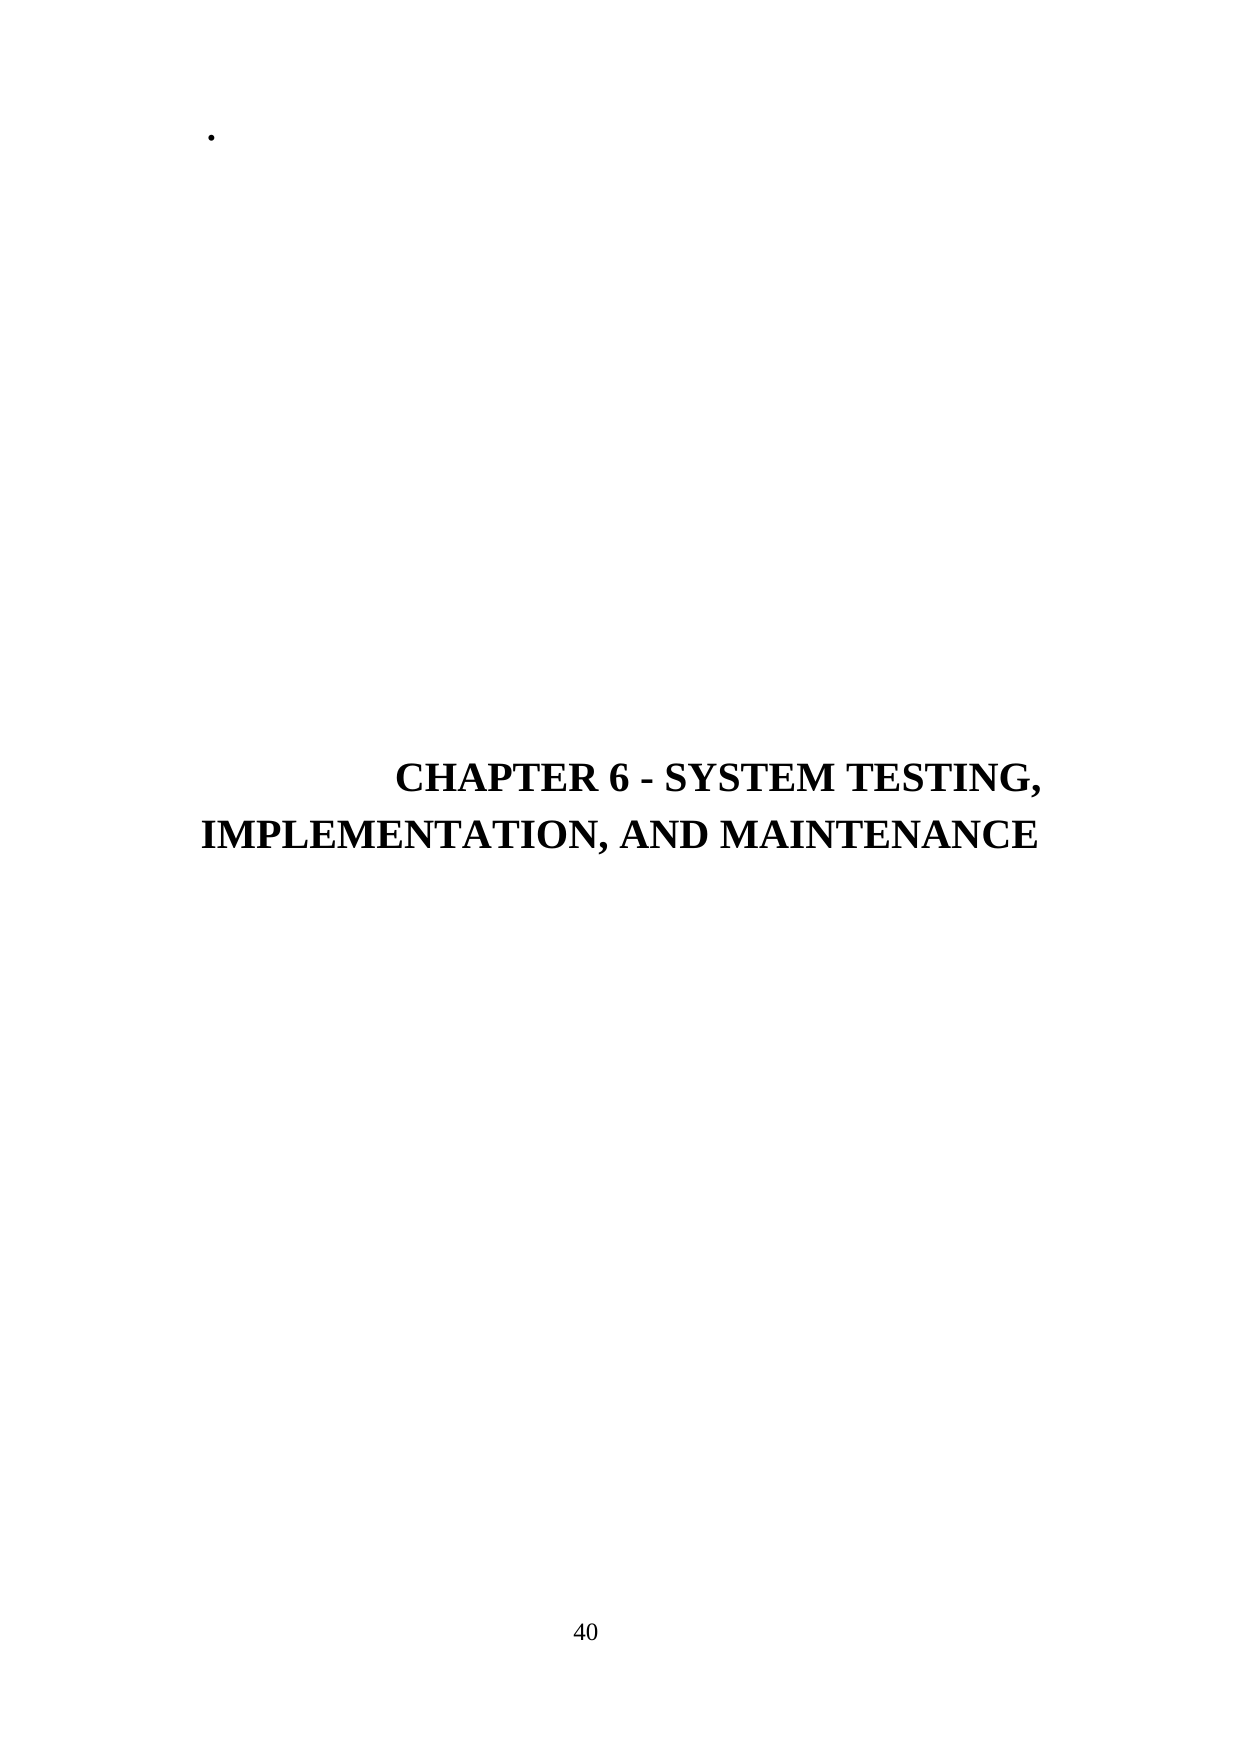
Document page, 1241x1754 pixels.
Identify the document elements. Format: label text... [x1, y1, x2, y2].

text IMPLEMENTATION, AND MAINTENANCE [0, 809, 1039, 857]
subtitle CHAPTER 6 - SYSTEM TESTING, [301, 753, 1184, 801]
